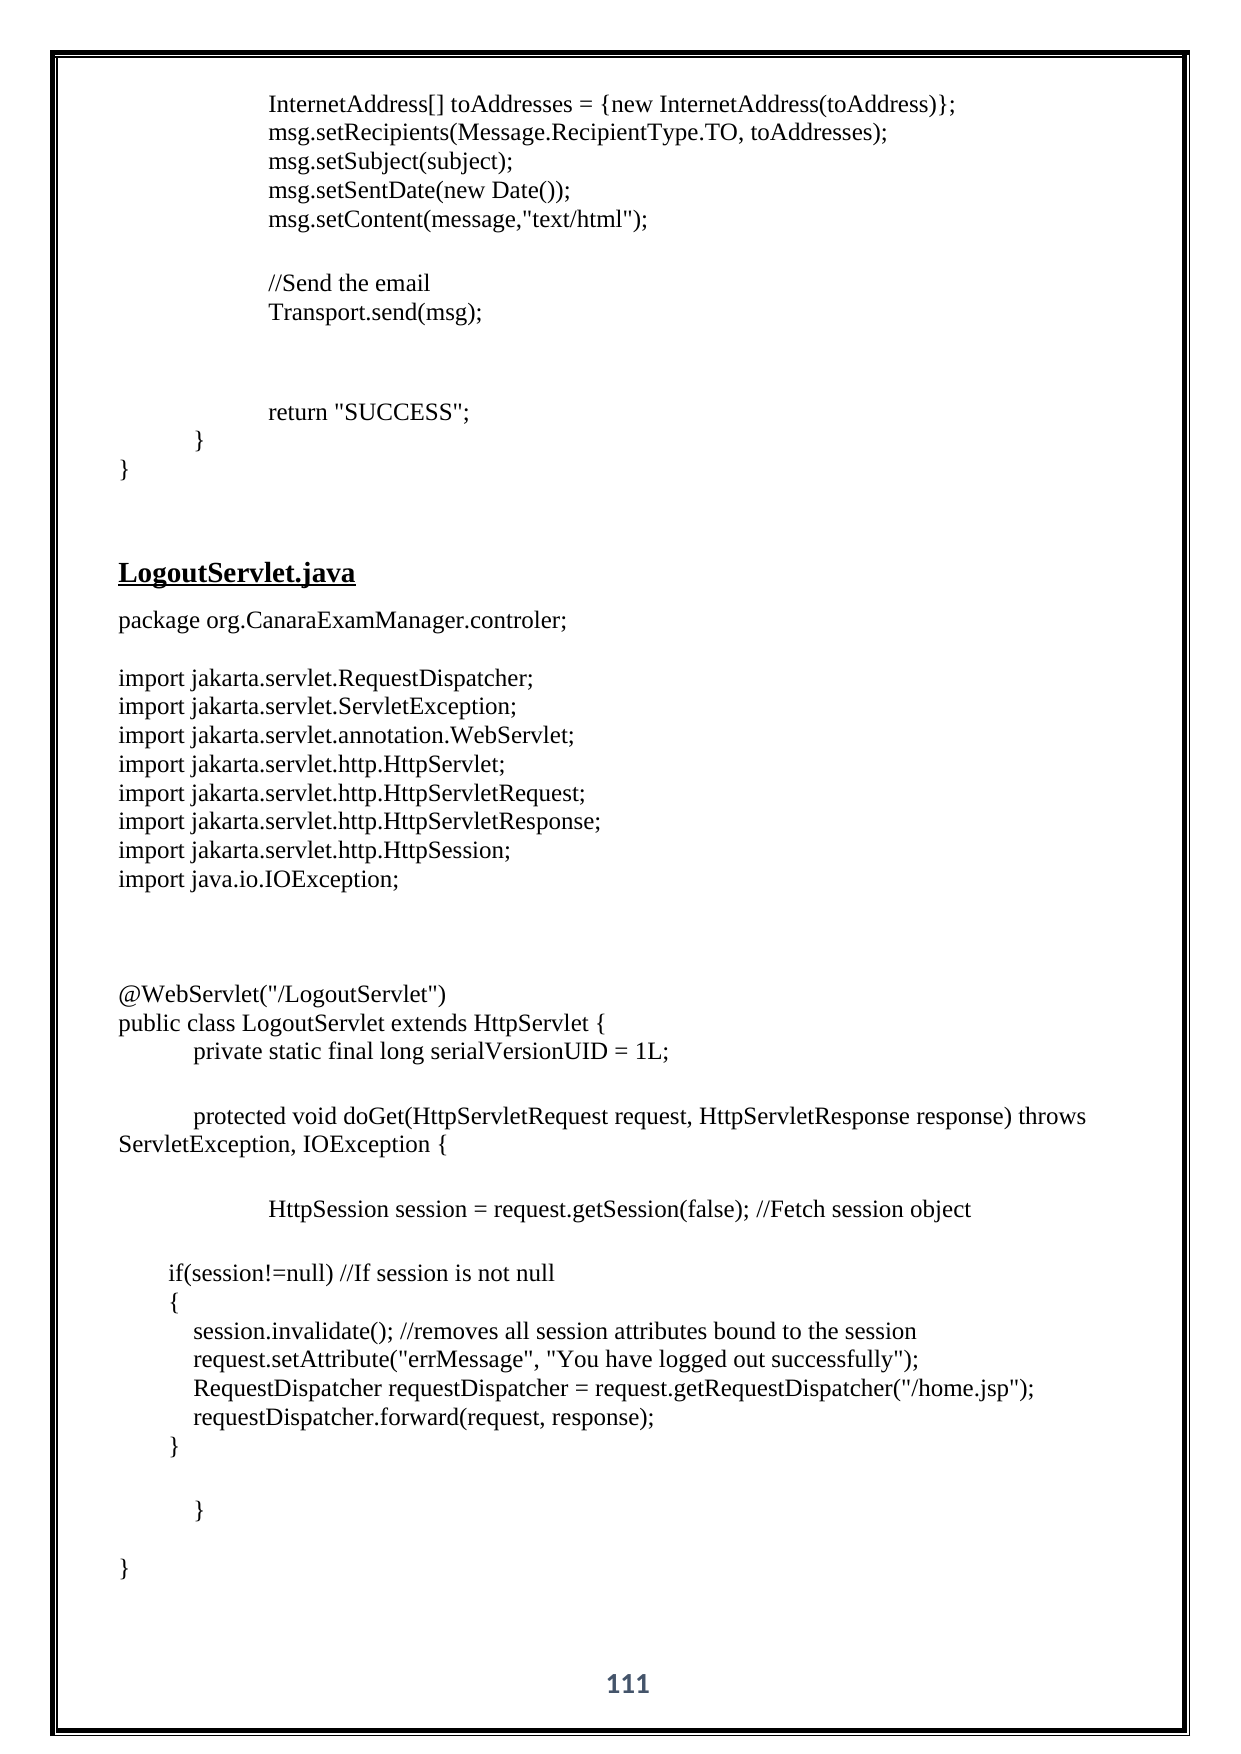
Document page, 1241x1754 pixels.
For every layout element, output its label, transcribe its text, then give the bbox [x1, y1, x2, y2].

text { [118, 1287, 1137, 1316]
text if(session!=null) //If session is not null [118, 1258, 1137, 1287]
text requestDispatcher.forward(request, response); [118, 1402, 1137, 1431]
text import jakarta.servlet.http.HttpServletResponse; [118, 806, 1137, 835]
text InternetAddress[] toAddresses = {new InternetAddress(toAddress)}; [118, 89, 1137, 117]
text package org.CanaraExamManager.controler; [118, 605, 1137, 634]
text Transport.send(msg); [118, 297, 1137, 326]
text msg.setSubject(subject); [118, 146, 1137, 175]
text //Send the email [118, 268, 1137, 297]
text } [118, 454, 1137, 483]
text RequestDispatcher requestDispatcher = request.getRequestDispatcher("/home.jsp"); [118, 1373, 1137, 1402]
text import jakarta.servlet.http.HttpSession; [118, 835, 1137, 864]
text } [118, 426, 1137, 454]
text msg.setRecipients(Message.RecipientType.TO, toAddresses); [118, 117, 1137, 146]
text } [118, 1553, 1137, 1581]
text LogoutServlet.java [118, 555, 1137, 588]
text request.setAttribute("errMessage", "You have logged out successfully"); [118, 1344, 1137, 1373]
text } [118, 1495, 1137, 1524]
text } [118, 1431, 1137, 1459]
text msg.setContent(message,"text/html"); [118, 204, 1137, 232]
text import jakarta.servlet.RequestDispatcher; [118, 663, 1137, 691]
text session.invalidate(); //removes all session attributes bound to the session [118, 1316, 1137, 1344]
text protected void doGet(HttpServletRequest request, HttpServletResponse response) throws ServletException, IOException { [118, 1101, 1137, 1158]
text import jakarta.servlet.http.HttpServletRequest; [118, 778, 1137, 806]
text import jakarta.servlet.ServletException; [118, 691, 1137, 720]
text import jakarta.servlet.http.HttpServlet; [118, 749, 1137, 778]
text public class LogoutServlet extends HttpServlet { [118, 1008, 1137, 1036]
text private static final long serialVersionUID = 1L; [118, 1036, 1137, 1065]
text HttpSession session = request.getSession(false); //Fetch session object [118, 1194, 1137, 1223]
text import java.io.IOException; [118, 864, 1137, 893]
text msg.setSentDate(new Date()); [118, 175, 1137, 204]
text import jakarta.servlet.annotation.WebServlet; [118, 720, 1137, 749]
text @WebServlet("/LogoutServlet") [118, 979, 1137, 1008]
text return "SUCCESS"; [118, 397, 1137, 426]
